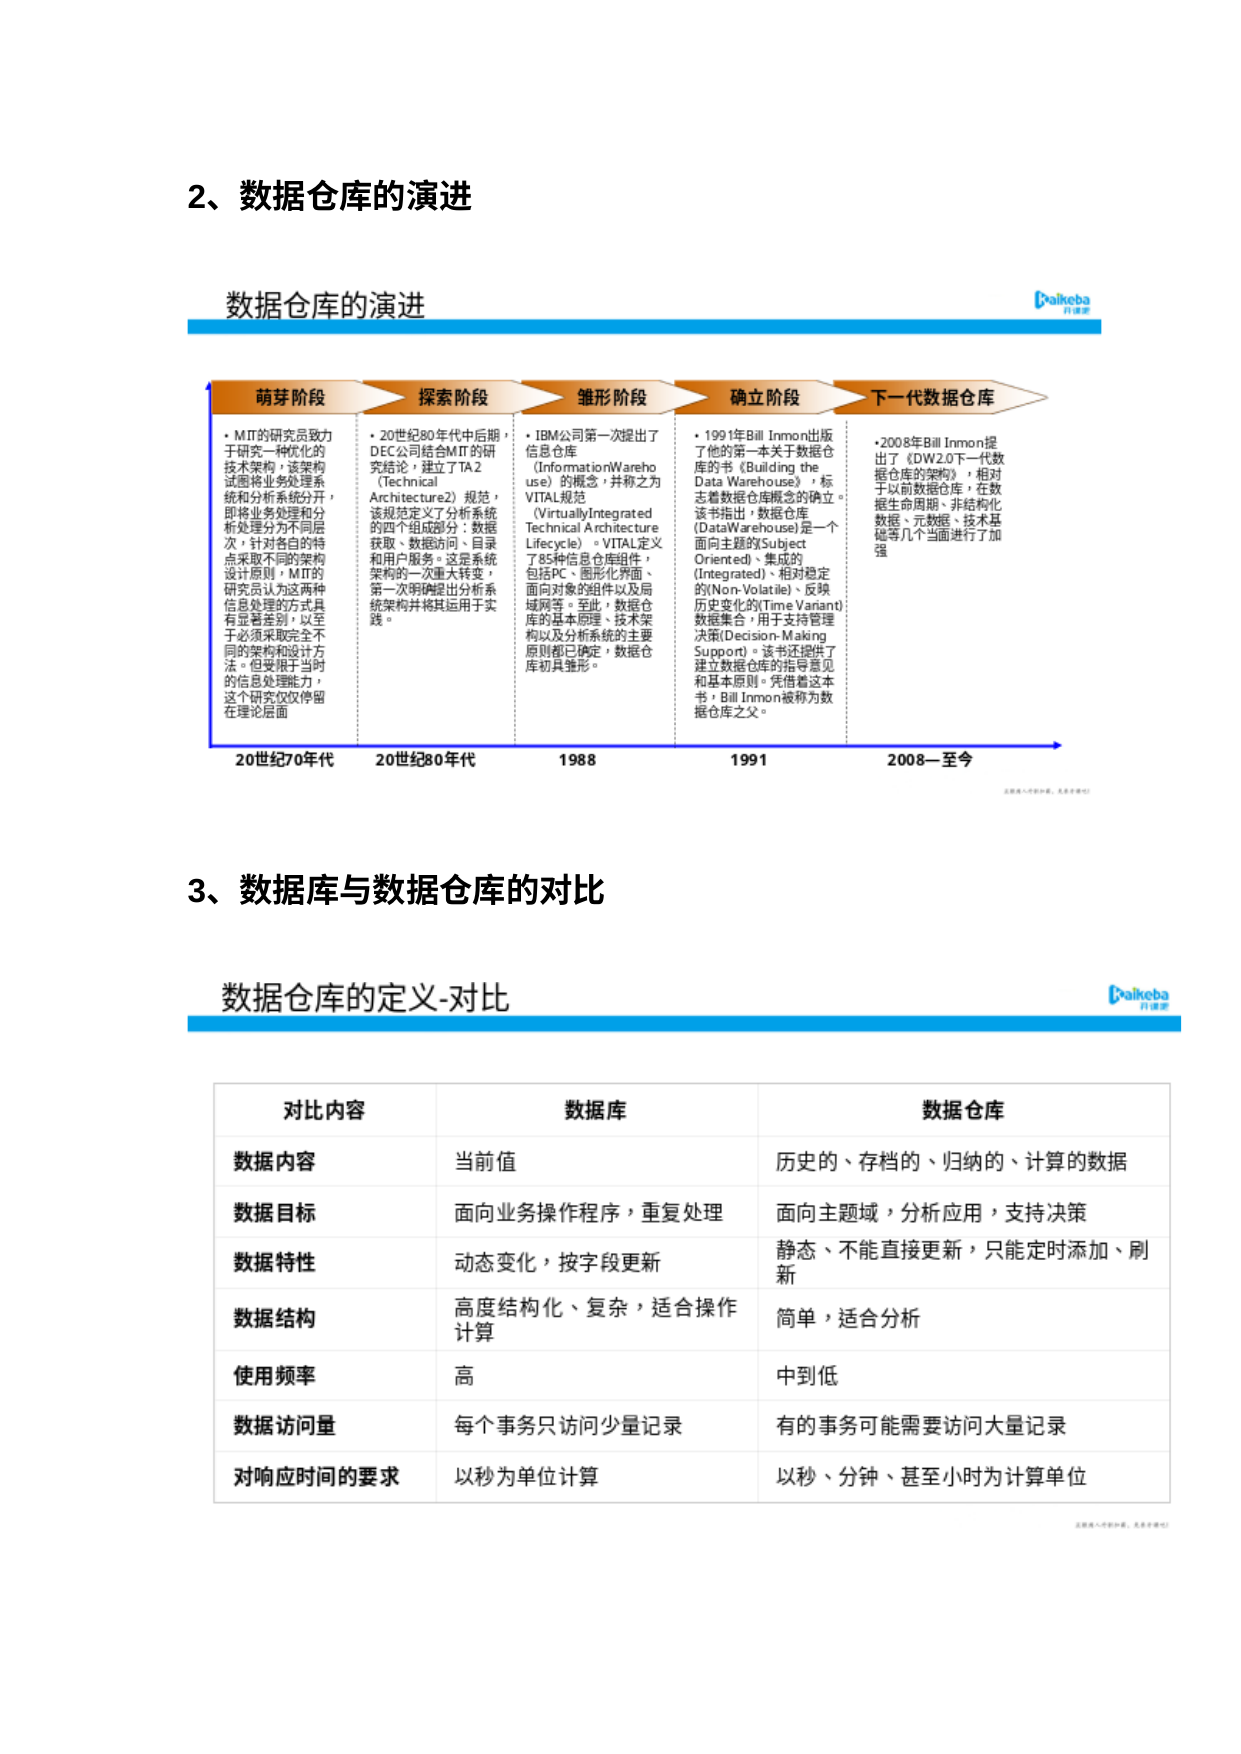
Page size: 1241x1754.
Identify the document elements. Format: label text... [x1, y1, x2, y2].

subtitle 3、数据库与数据仓库的对比 [187, 806, 1053, 921]
subtitle 2、数据仓库的演进 [187, 162, 1053, 227]
